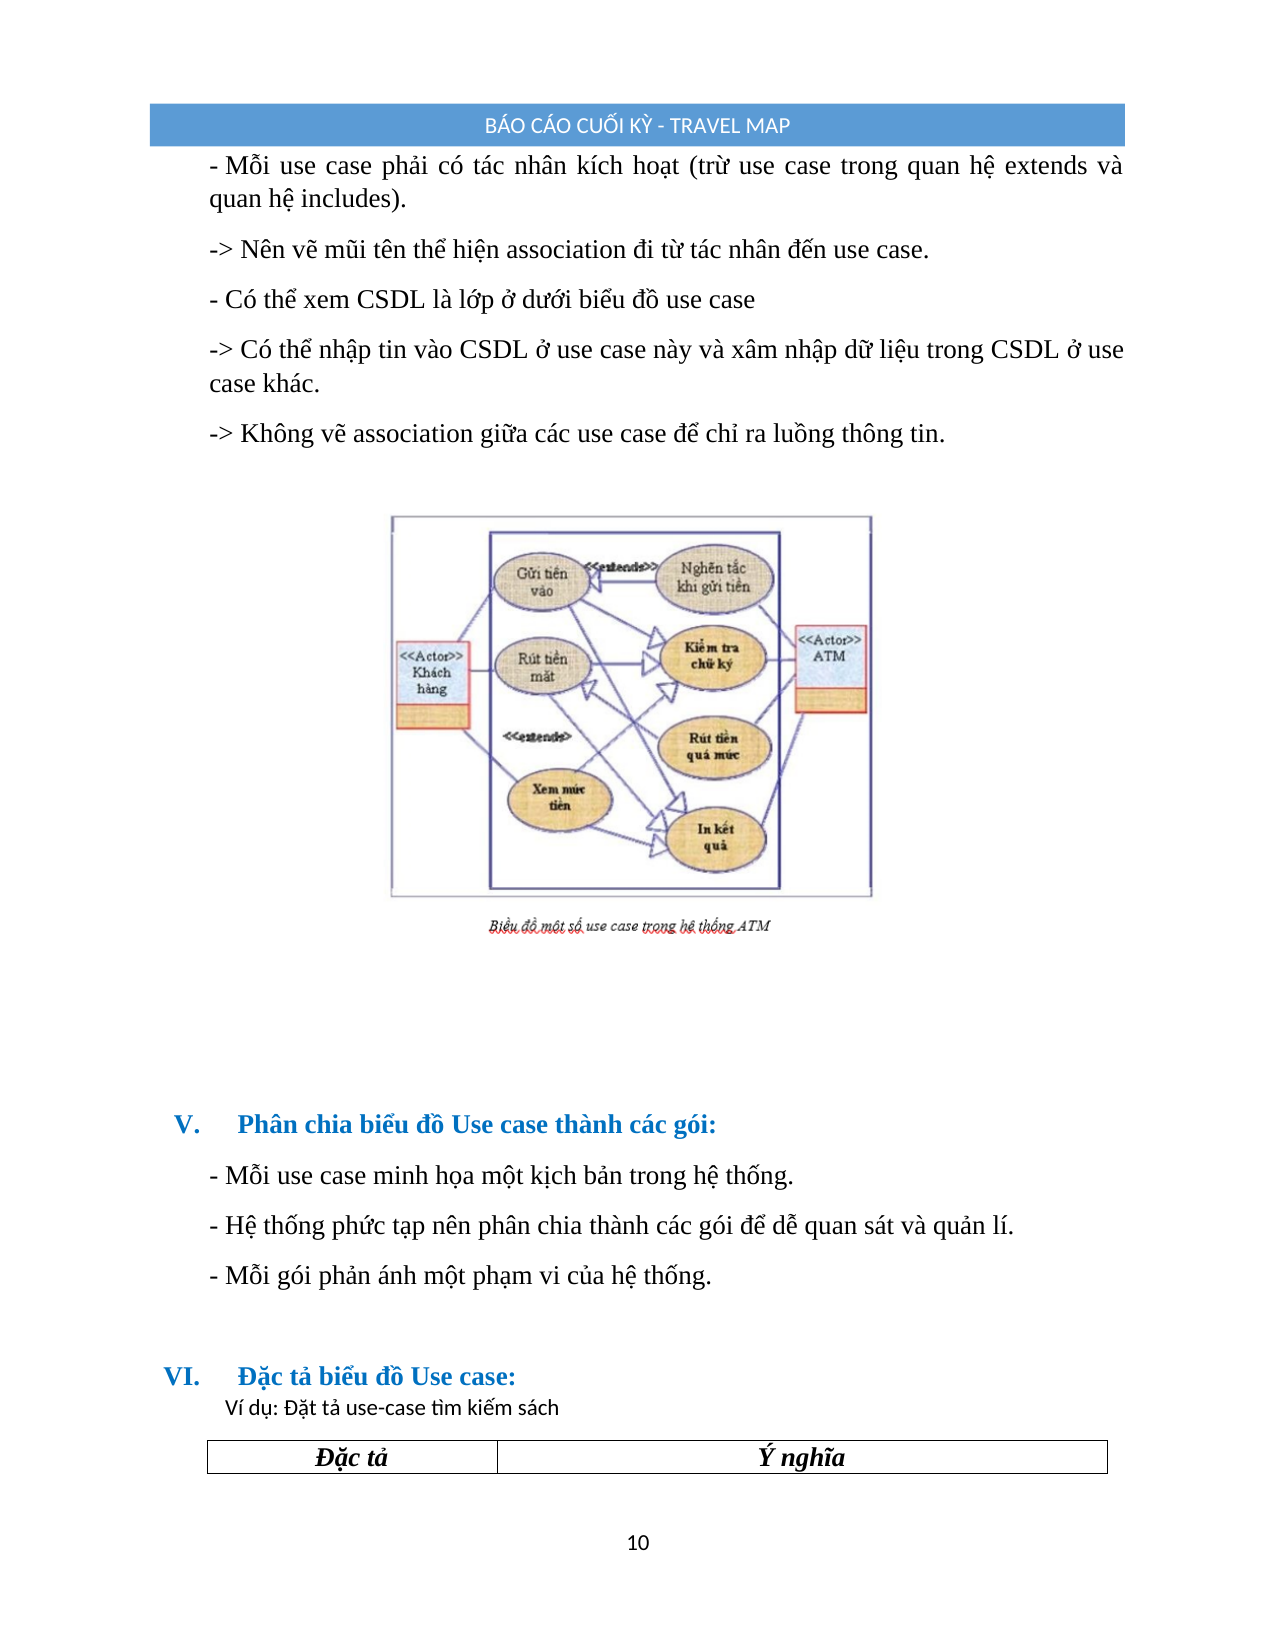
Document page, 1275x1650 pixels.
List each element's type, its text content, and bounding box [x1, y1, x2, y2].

list Phân chia biểu đồ Use case thành các gói: [200, 1109, 1125, 1140]
text - Hệ thống phức tạp nên phân chia thành các gói để dễ quan sát và quản lí. [209, 1209, 1125, 1240]
list Ví dụ: Đặt tả use-case tìm kiếm sách [225, 1393, 1125, 1421]
text -> Không vẽ association giữa các use case để chỉ ra luồng thông tin. [209, 417, 1125, 448]
text - Mỗi use case minh họa một kịch bản trong hệ thống. [209, 1159, 1125, 1190]
text - Có thể xem CSDL là lớp ở dưới biểu đồ use case [209, 283, 1125, 314]
text -> Nên vẽ mũi tên thể hiện association đi từ tác nhân đến use case. [209, 233, 1125, 264]
text -> Có thể nhập tin vào CSDL ở use case này và xâm nhập dữ liệu trong CSDL ở use case khác. [209, 333, 1125, 398]
text - Mỗi gói phản ánh một phạm vi của hệ thống. [209, 1259, 1125, 1290]
table_header Ý nghĩa [498, 1441, 1107, 1472]
picture [365, 513, 910, 940]
table_header Đặc tả [208, 1441, 497, 1472]
text - Mỗi use case phải có tác nhân kích hoạt (trừ use case trong quan hệ extends và quan hệ includes). [209, 147, 1125, 214]
list Đặc tả biểu đồ Use case: [200, 1360, 1125, 1391]
